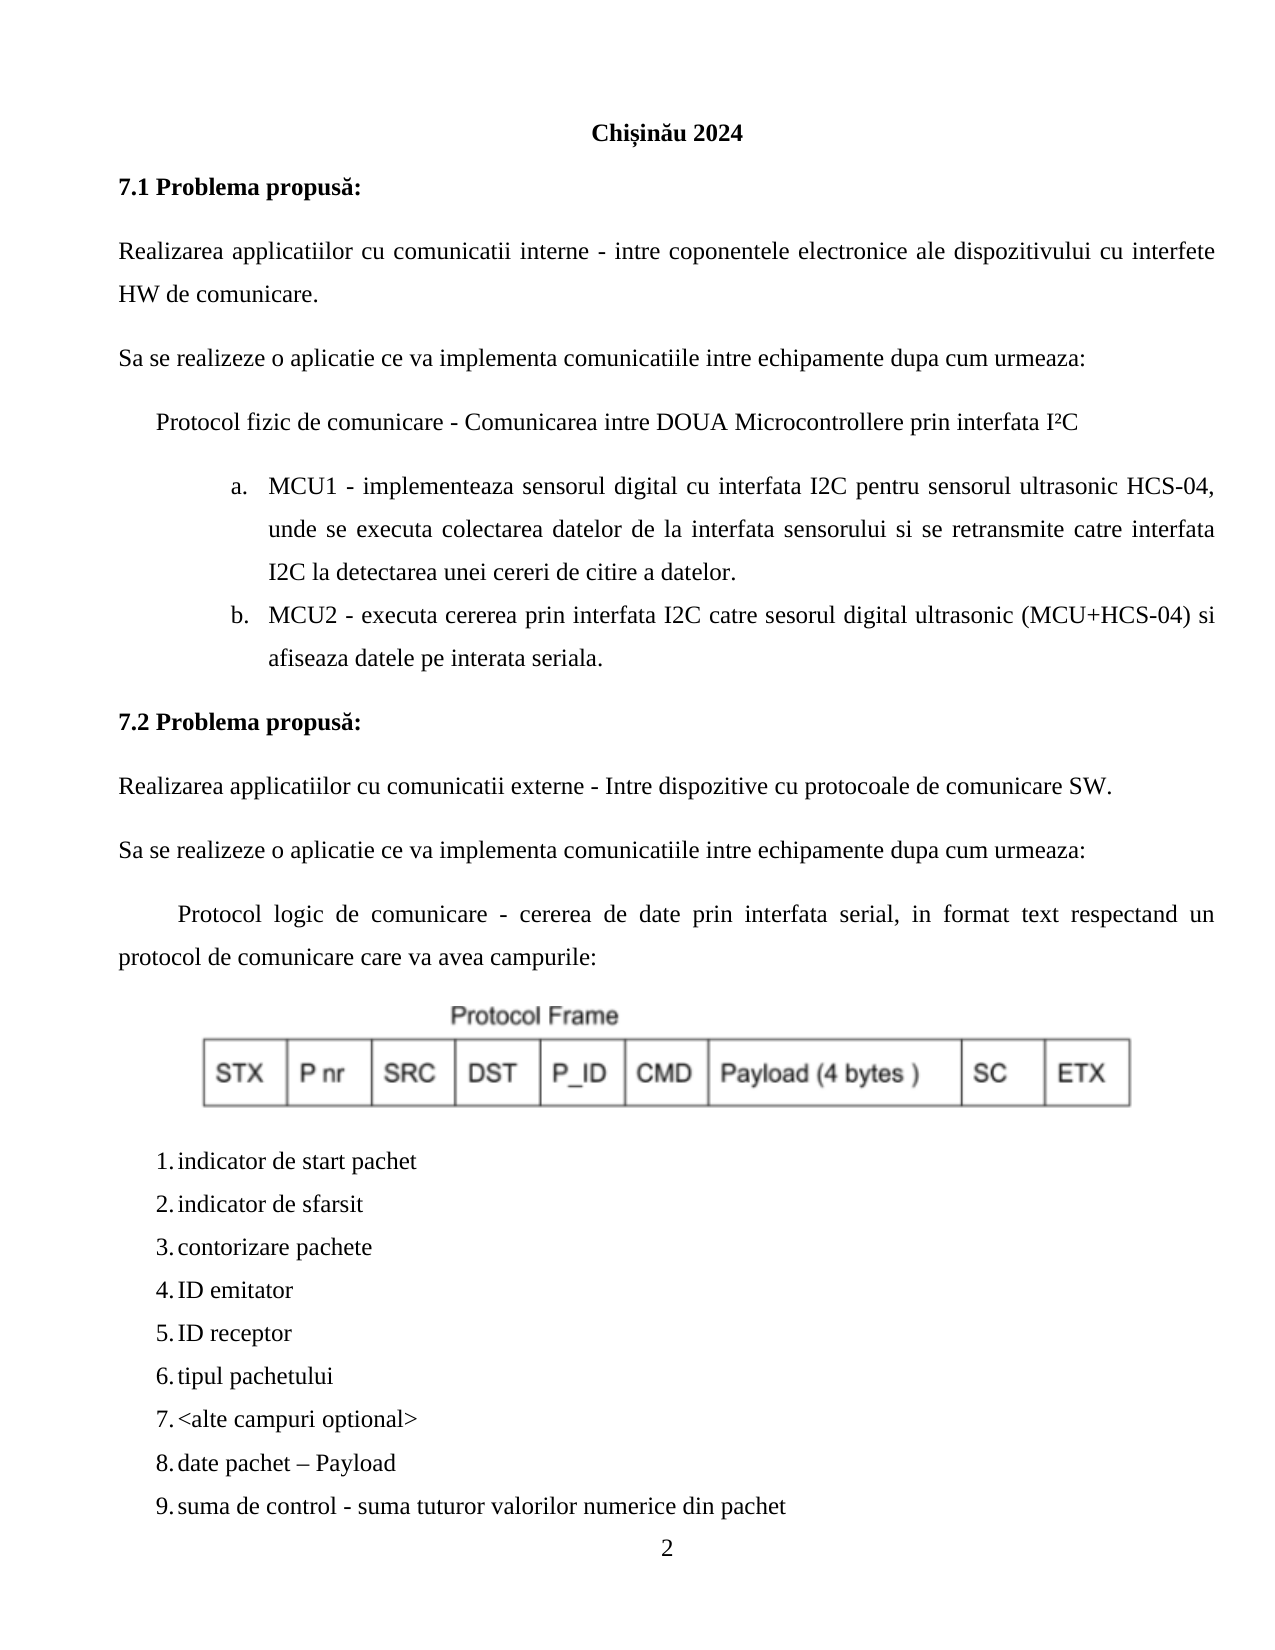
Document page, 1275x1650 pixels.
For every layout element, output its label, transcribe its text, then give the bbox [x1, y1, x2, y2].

list ID receptor [156, 1318, 1216, 1347]
list tipul pachetului [156, 1361, 1216, 1390]
list ID emitator [156, 1275, 1216, 1304]
list <alte campuri optional> [156, 1404, 1216, 1433]
text Protocol fizic de comunicare - Comunicarea intre DOUA Microcontrollere prin interfata I²C [156, 407, 1216, 436]
list date pachet – Payload [156, 1448, 1216, 1476]
text Sa se realizeze o aplicatie ce va implementa comunicatiile intre echipamente dupa cum urmeaza: [118, 835, 1216, 864]
text Realizarea applicatiilor cu comunicatii interne - intre coponentele electronice ale dispozitivului cu interfete HW de comunicare. [118, 236, 1216, 308]
list suma de control - suma tuturor valorilor numerice din pachet [156, 1491, 1216, 1519]
text Protocol logic de comunicare - cererea de date prin interfata serial, in format text respectand un protocol de comunicare care va avea campurile: [118, 899, 1216, 971]
list indicator de start pachet [156, 1146, 1216, 1174]
text Chișinău 2024 [118, 118, 1216, 147]
text Realizarea applicatiilor cu comunicatii externe - Intre dispozitive cu protocoale de comunicare SW. [118, 771, 1216, 800]
list contorizare pachete [156, 1232, 1216, 1261]
list MCU1 - implementeaza sensorul digital cu interfata I2C pentru sensorul ultrasonic HCS-04, unde se executa colectarea datelor de la interfata sensorului si se retransmite catre interfata I2C la detectarea unei cereri de citire a datelor. [231, 471, 1216, 586]
picture [199, 1006, 1135, 1111]
text Sa se realizeze o aplicatie ce va implementa comunicatiile intre echipamente dupa cum urmeaza: [118, 343, 1216, 372]
text 7.2 Problema propusă: [118, 707, 1216, 736]
text 7.1 Problema propusă: [118, 172, 1216, 201]
list indicator de sfarsit [156, 1189, 1216, 1218]
list MCU2 - executa cererea prin interfata I2C catre sesorul digital ultrasonic (MCU+HCS-04) si afiseaza datele pe interata seriala. [231, 600, 1216, 672]
